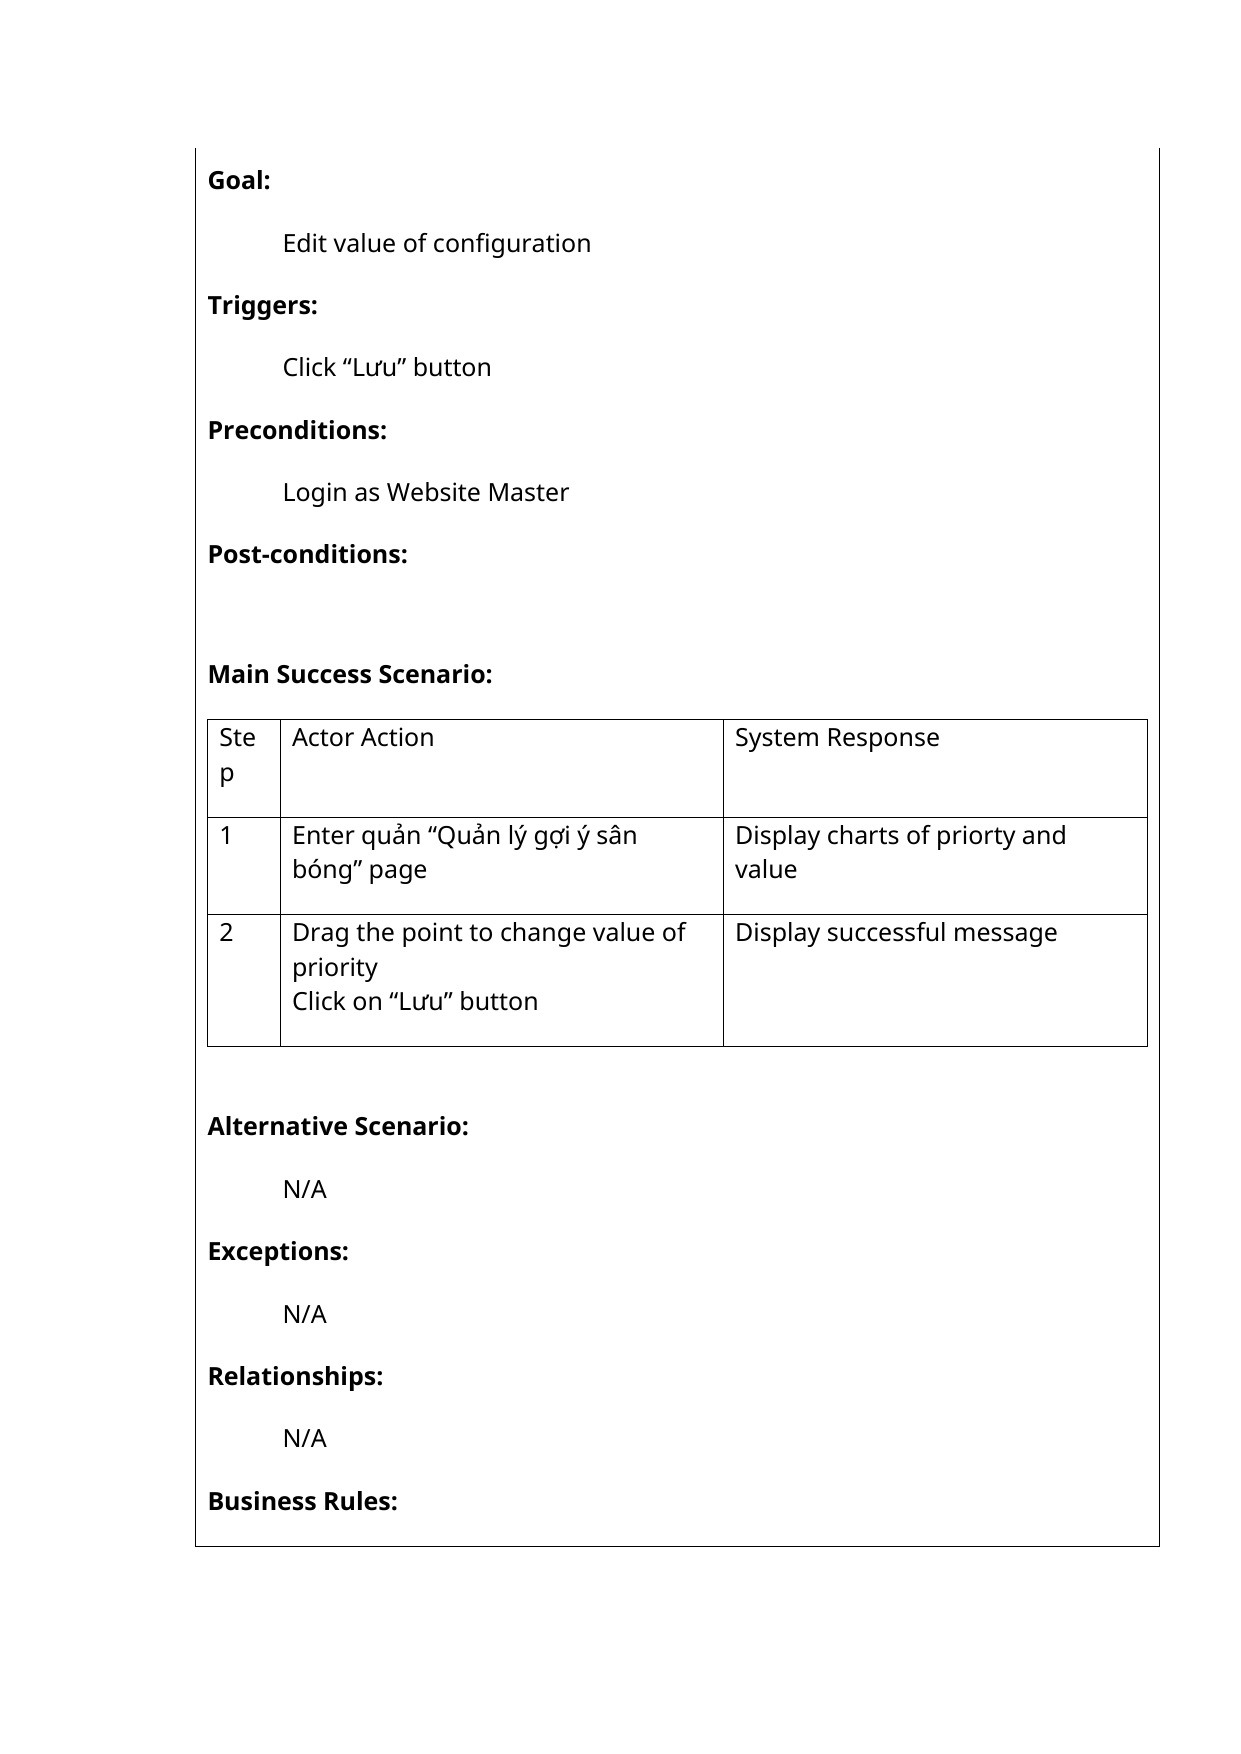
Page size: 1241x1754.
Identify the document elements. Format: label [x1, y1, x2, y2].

table_cell [196, 154, 1159, 1546]
